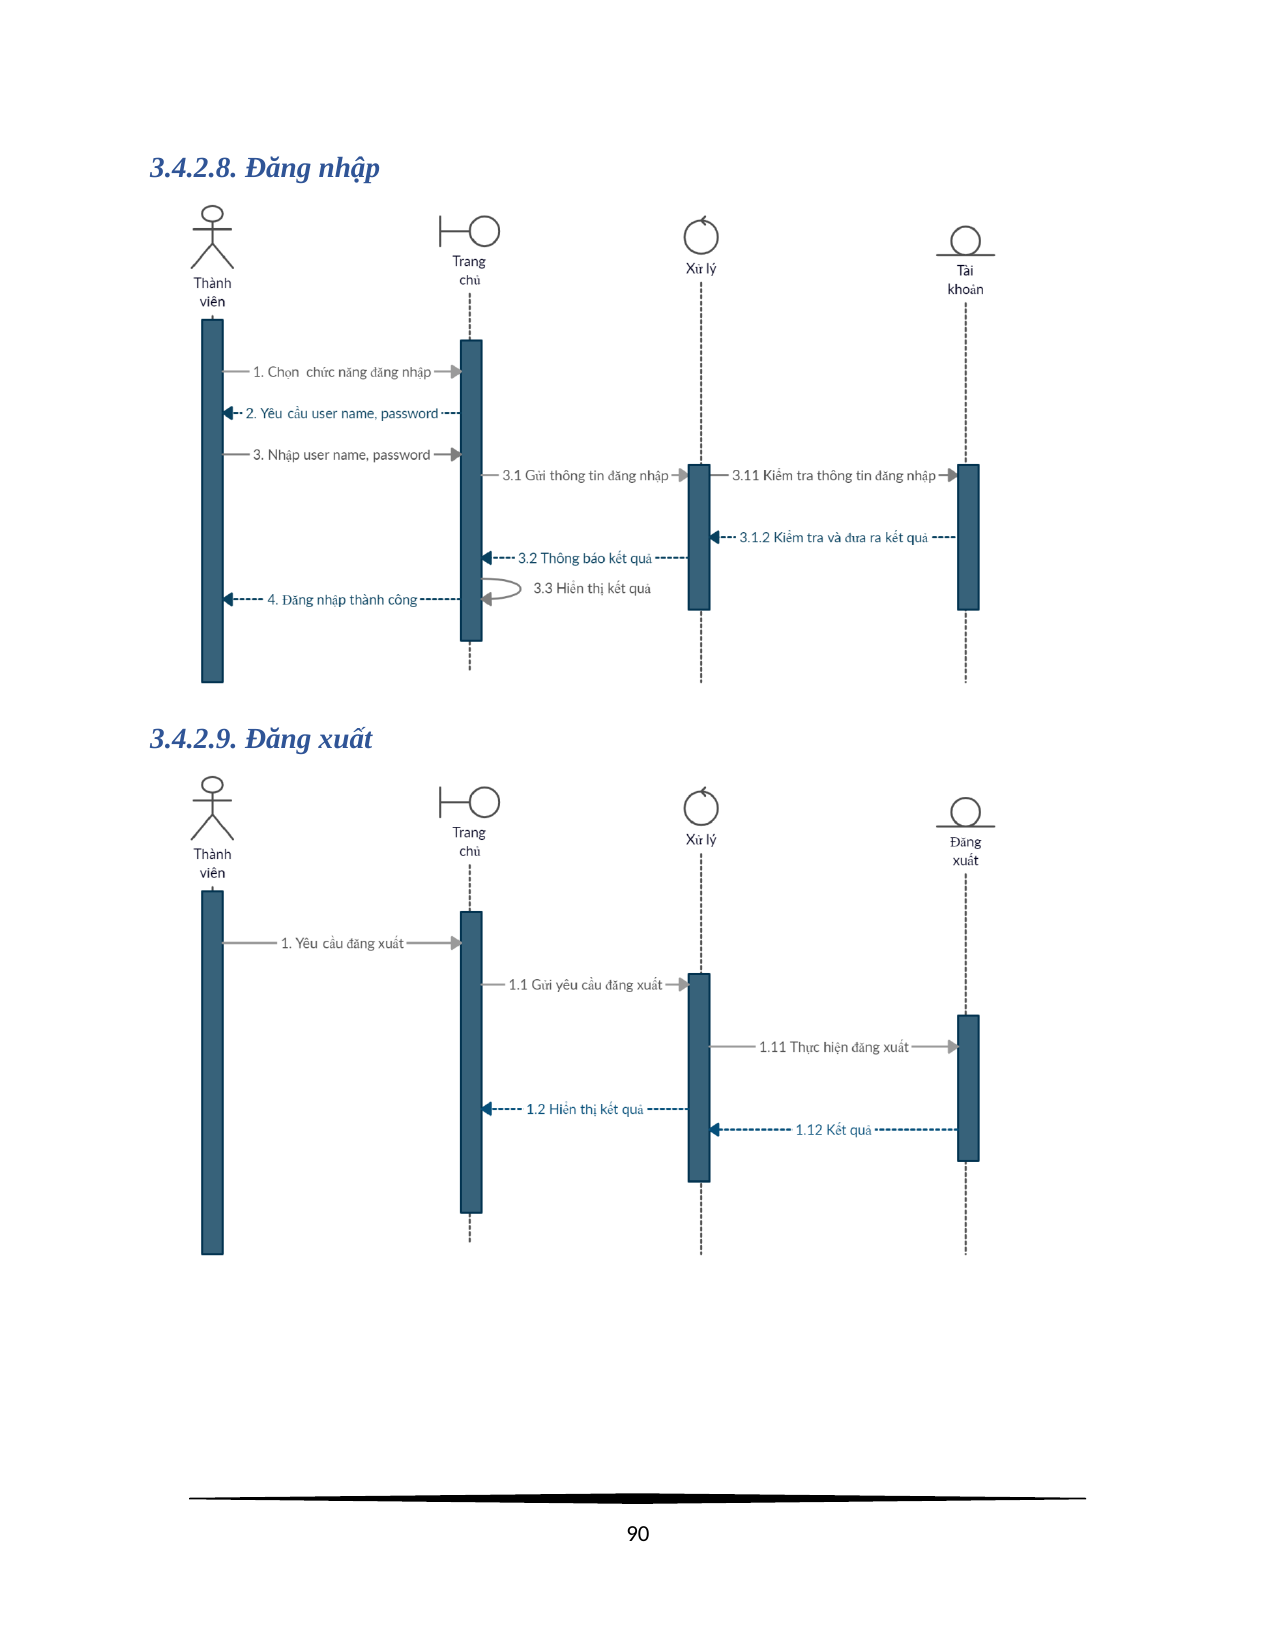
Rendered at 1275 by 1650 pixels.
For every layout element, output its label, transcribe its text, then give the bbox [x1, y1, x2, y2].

picture [150, 185, 1015, 703]
picture [150, 756, 1015, 1275]
subtitle 3.4.2.8. Đăng nhập [150, 150, 1125, 183]
subtitle 3.4.2.9. Đăng xuất [150, 721, 1125, 755]
